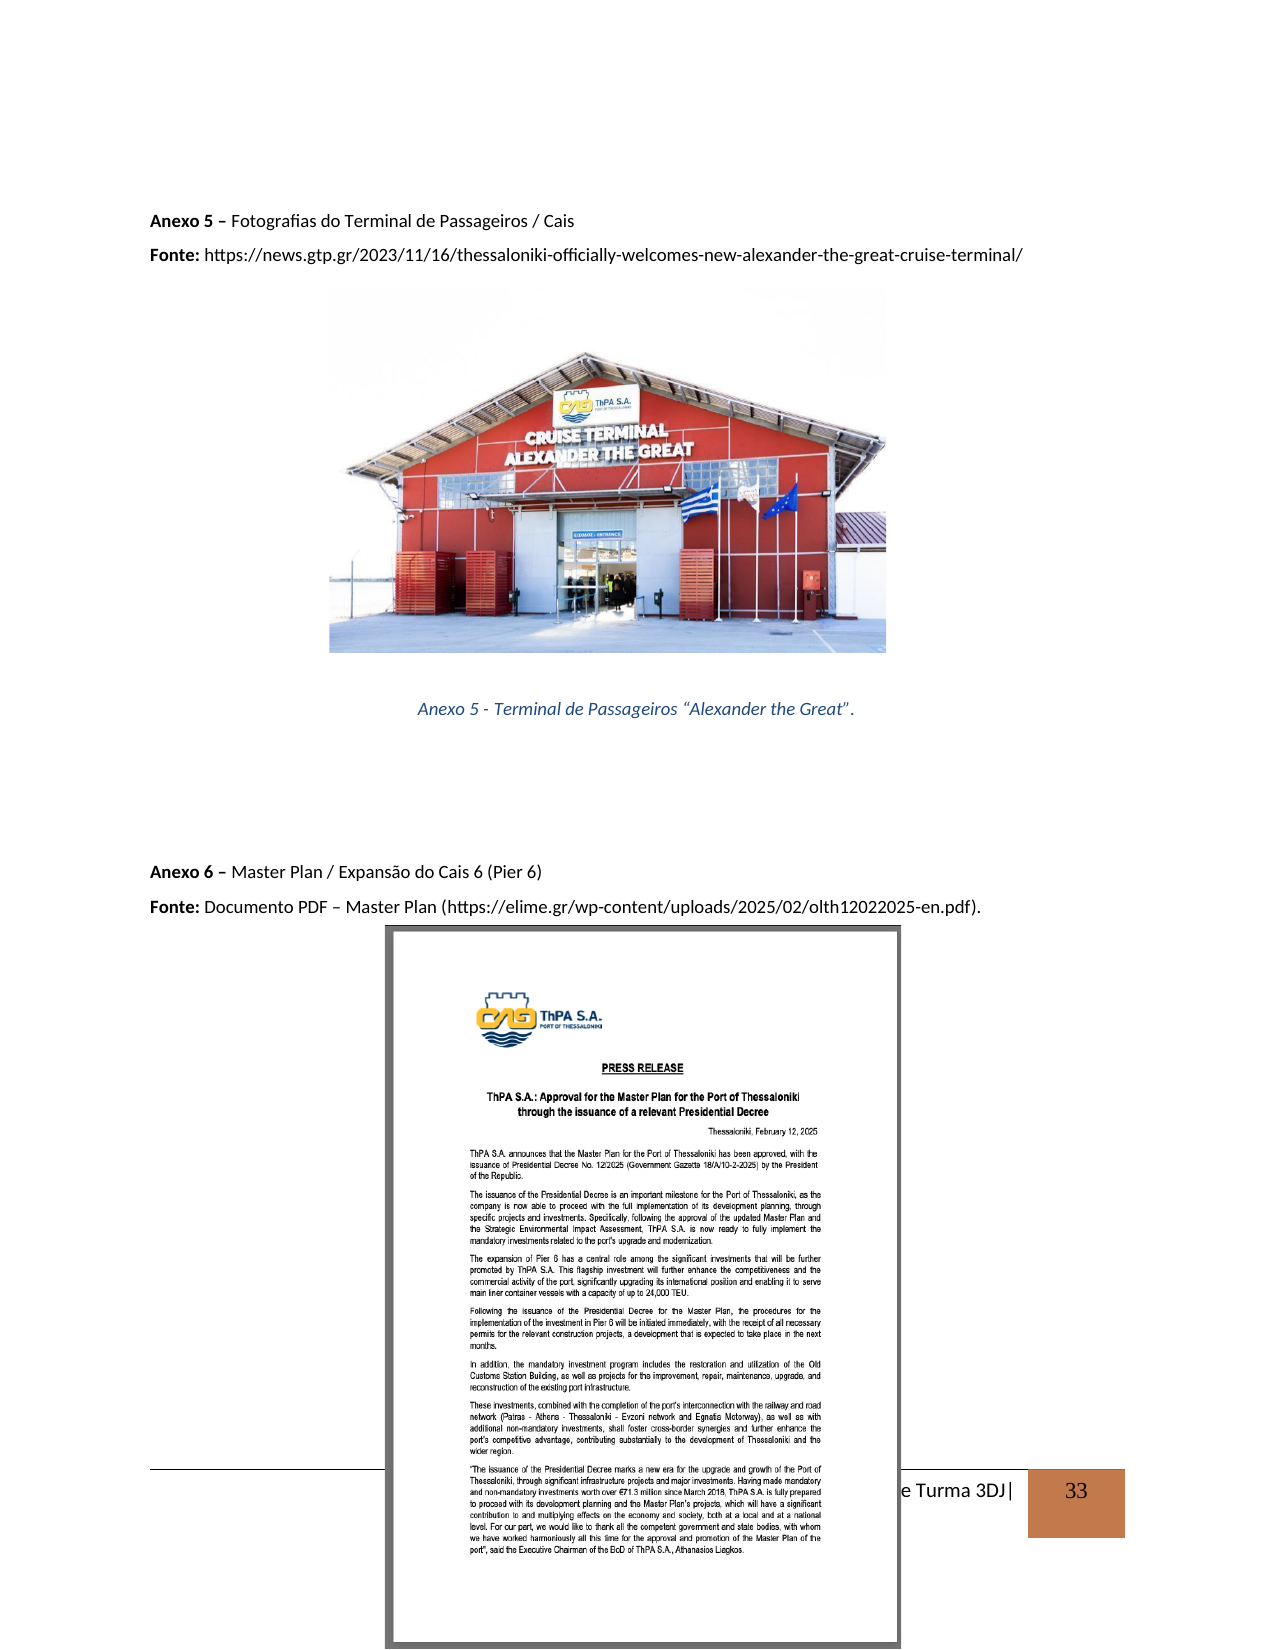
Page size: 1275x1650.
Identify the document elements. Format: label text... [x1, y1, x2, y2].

text Anexo 5 - Terminal de Passageiros “Alexander the Great”. [150, 698, 1125, 721]
picture [594, 427, 698, 554]
text Anexo 6 – Master Plan / Expansão do Cais 6 (Pier 6) [150, 860, 1125, 883]
picture [384, 925, 902, 1648]
text Fonte: https://news.gtp.gr/2023/11/16/thessaloniki-officially-welcomes-new-alexander-the-great-cruise-terminal/ [150, 243, 1125, 266]
text Fonte: Documento PDF – Master Plan (https://elime.gr/wp-content/uploads/2025/02/olth12022025-en.pdf). [150, 895, 1125, 918]
text Anexo 5 – Fotografias do Terminal de Passageiros / Cais [150, 209, 1125, 232]
